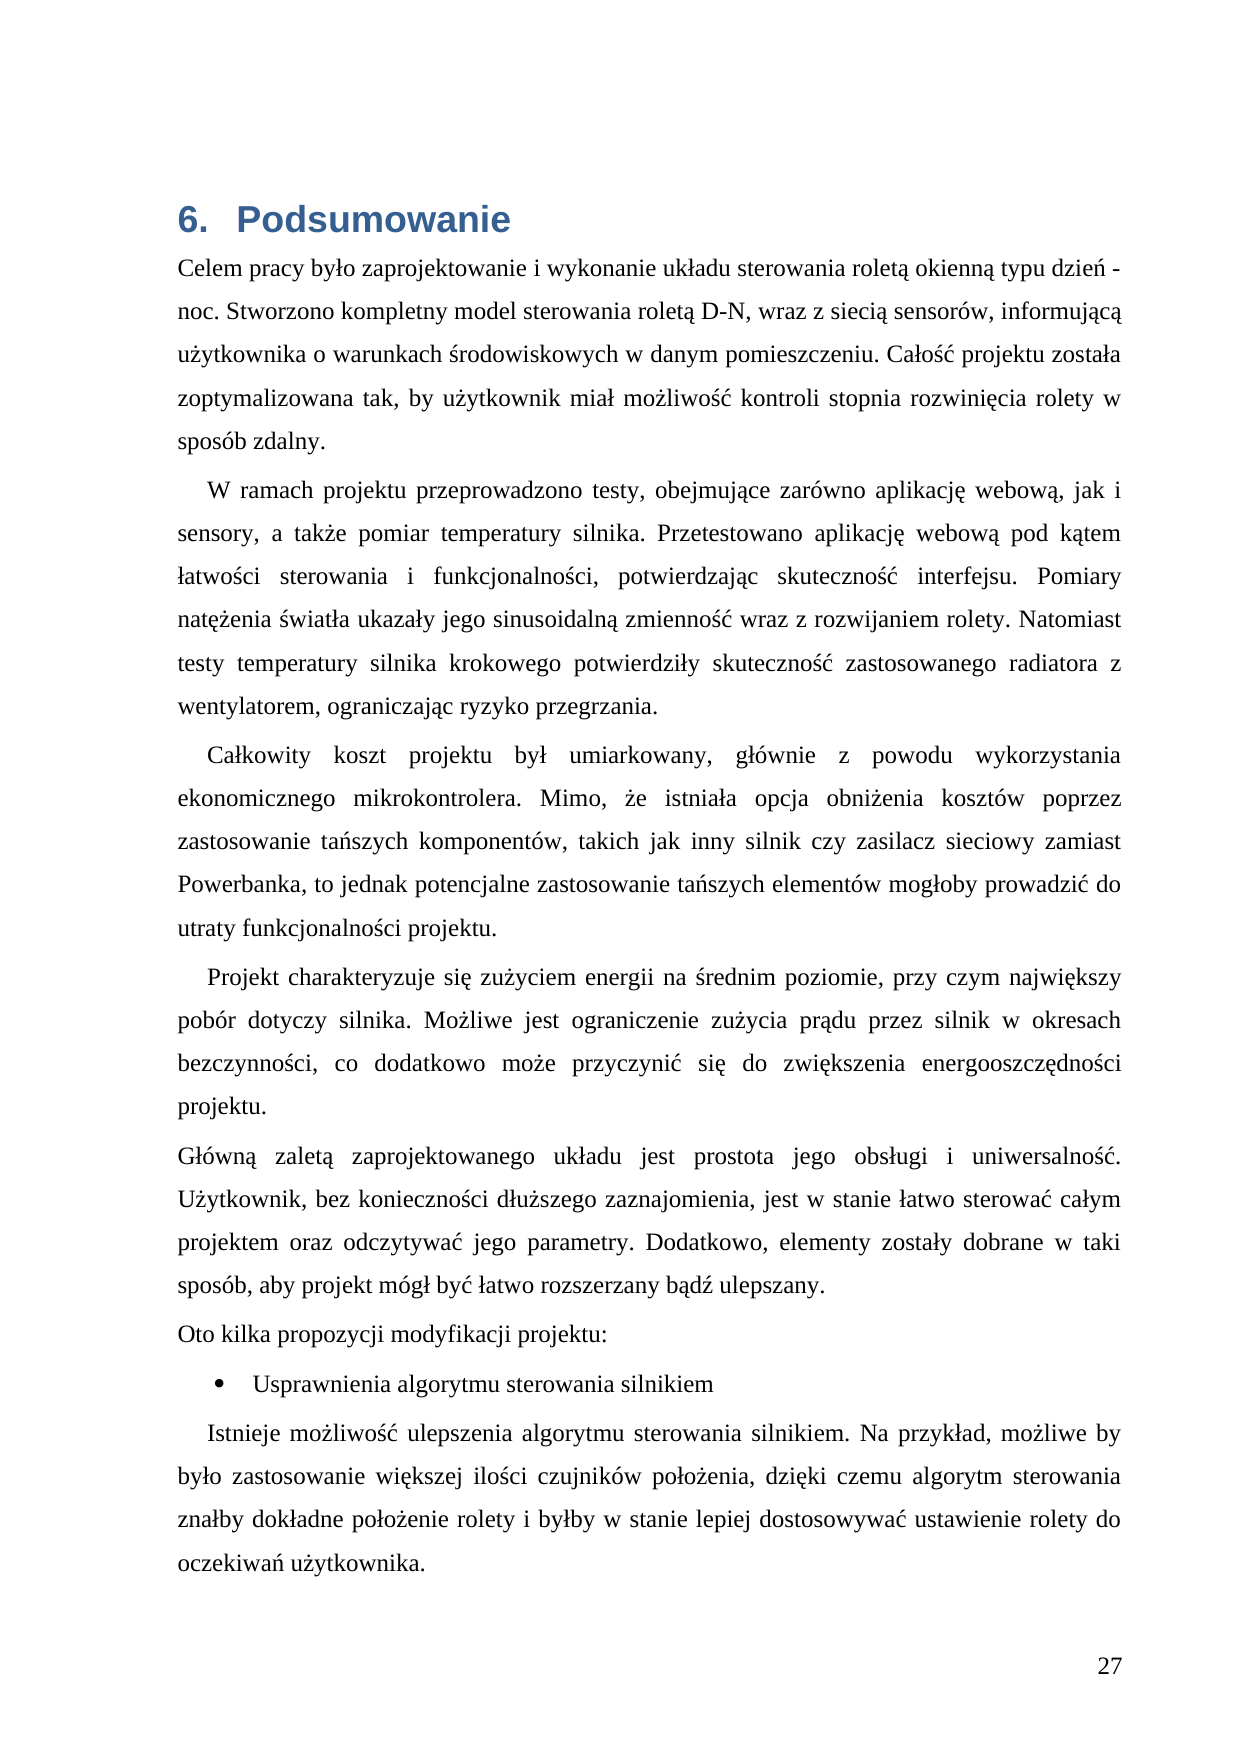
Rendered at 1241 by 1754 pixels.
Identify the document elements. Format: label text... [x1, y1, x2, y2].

text Celem pracy było zaprojektowanie i wykonanie układu sterowania roletą okienną typu dzień - noc. Stworzono kompletny model sterowania roletą D-N, wraz z siecią sensorów, informującą użytkownika o warunkach środowiskowych w danym pomieszczeniu. Całość projektu została zoptymalizowana tak, by użytkownik miał możliwość kontroli stopnia rozwinięcia rolety w sposób zdalny. [177, 253, 1122, 454]
subtitle Podsumowanie [177, 198, 1122, 241]
text Główną zaletą zaprojektowanego układu jest prostota jego obsługi i uniwersalność. Użytkownik, bez konieczności dłuższego zaznajomienia, jest w stanie łatwo sterować całym projektem oraz odczytywać jego parametry. Dodatkowo, elementy zostały dobrane w taki sposób, aby projekt mógł być łatwo rozszerzany bądź ulepszany. [177, 1141, 1122, 1299]
text Istnieje możliwość ulepszenia algorytmu sterowania silnikiem. Na przykład, możliwe by było zastosowanie większej ilości czujników położenia, dzięki czemu algorytm sterowania znałby dokładne położenie rolety i byłby w stanie lepiej dostosowywać ustawienie rolety do oczekiwań użytkownika. [177, 1418, 1122, 1576]
text Projekt charakteryzuje się zużyciem energii na średnim poziomie, przy czym największy pobór dotyczy silnika. Możliwe jest ograniczenie zużycia prądu przez silnik w okresach bezczynności, co dodatkowo może przyczynić się do zwiększenia energooszczędności projektu. [177, 962, 1122, 1120]
text W ramach projektu przeprowadzono testy, obejmujące zarówno aplikację webową, jak i sensory, a także pomiar temperatury silnika. Przetestowano aplikację webową pod kątem łatwości sterowania i funkcjonalności, potwierdzając skuteczność interfejsu. Pomiary natężenia światła ukazały jego sinusoidalną zmienność wraz z rozwijaniem rolety. Natomiast testy temperatury silnika krokowego potwierdziły skuteczność zastosowanego radiatora z wentylatorem, ograniczając ryzyko przegrzania. [177, 475, 1122, 719]
text Całkowity koszt projektu był umiarkowany, głównie z powodu wykorzystania ekonomicznego mikrokontrolera. Mimo, że istniała opcja obniżenia kosztów poprzez zastosowanie tańszych komponentów, takich jak inny silnik czy zasilacz sieciowy zamiast Powerbanka, to jednak potencjalne zastosowanie tańszych elementów mogłoby prowadzić do utraty funkcjonalności projektu. [177, 740, 1122, 941]
list Usprawnienia algorytmu sterowania silnikiem [215, 1369, 1122, 1398]
text Oto kilka propozycji modyfikacji projektu: [177, 1319, 1122, 1348]
